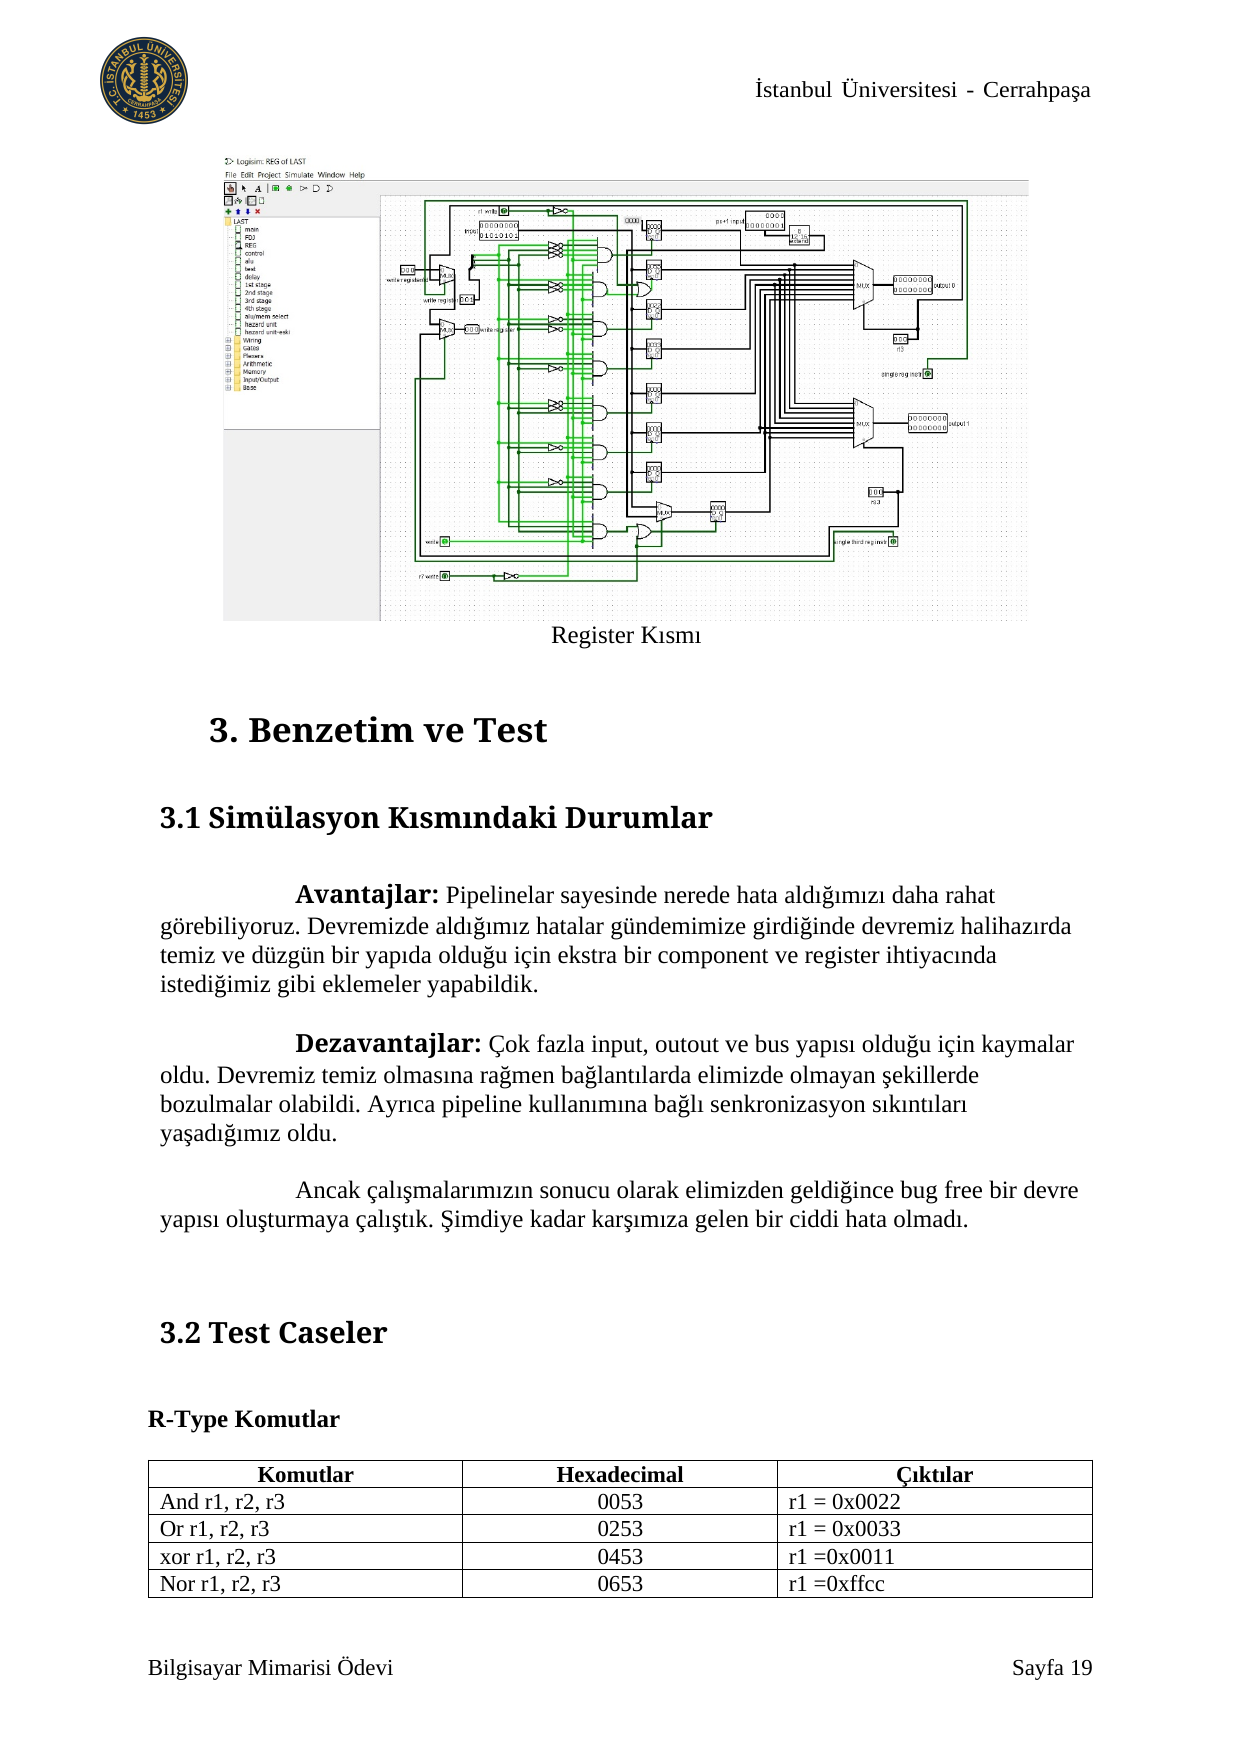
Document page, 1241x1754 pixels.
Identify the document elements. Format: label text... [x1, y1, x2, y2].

picture [223, 155, 1029, 621]
table_header Hexadecimal [463, 1461, 777, 1487]
table_header Çıktılar [778, 1461, 1092, 1487]
subtitle 3.2 Test Caseler [160, 1312, 1092, 1352]
subtitle Ancak çalışmalarımızın sonucu olarak elimizden geldiğince bug free bir devre yapısı oluşturmaya çalıştık. Şimdiye kadar karşımıza gelen bir ciddi hata olmadı. [160, 1175, 1092, 1233]
subtitle Dezavantajlar: Çok fazla input, outout ve bus yapısı olduğu için kaymalar oldu. Devremiz temiz olmasına rağmen bağlantılarda elimizde olmayan şekillerde bozulmalar olabildi. Ayrıca pipeline kullanımına bağlı senkronizasyon sıkıntıları yaşadığımız oldu. [160, 1026, 1092, 1146]
text R-Type Komutlar [148, 1404, 1092, 1433]
table_cell 0653 [463, 1570, 777, 1597]
table_cell r1 =0xffcc [778, 1570, 1092, 1597]
table_cell Or r1, r2, r3 [149, 1515, 462, 1542]
table_cell 0053 [463, 1488, 777, 1514]
table_header Komutlar [149, 1461, 462, 1487]
table_cell r1 =0x0011 [778, 1543, 1092, 1569]
table_cell xor r1, r2, r3 [149, 1543, 462, 1569]
table_cell r1 = 0x0022 [778, 1488, 1092, 1514]
subtitle Register Kısmı [160, 621, 1092, 649]
subtitle Avantajlar: Pipelinelar sayesinde nerede hata aldığımızı daha rahat görebiliyoruz. Devremizde aldığımız hatalar gündemimize girdiğinde devremiz halihazırda temiz ve düzgün bir yapıda olduğu için ekstra bir component ve register ihtiyacında istediğimiz gibi eklemeler yapabildik. [160, 877, 1092, 997]
subtitle 3. Benzetim ve Test [209, 707, 1092, 752]
table_cell 0453 [463, 1543, 777, 1569]
picture [99, 36, 189, 125]
subtitle 3.1 Simülasyon Kısmındaki Durumlar [160, 798, 1092, 837]
table_cell And r1, r2, r3 [149, 1488, 462, 1514]
table_cell r1 = 0x0033 [778, 1515, 1092, 1542]
table_cell 0253 [463, 1515, 777, 1542]
table_cell Nor r1, r2, r3 [149, 1570, 462, 1597]
